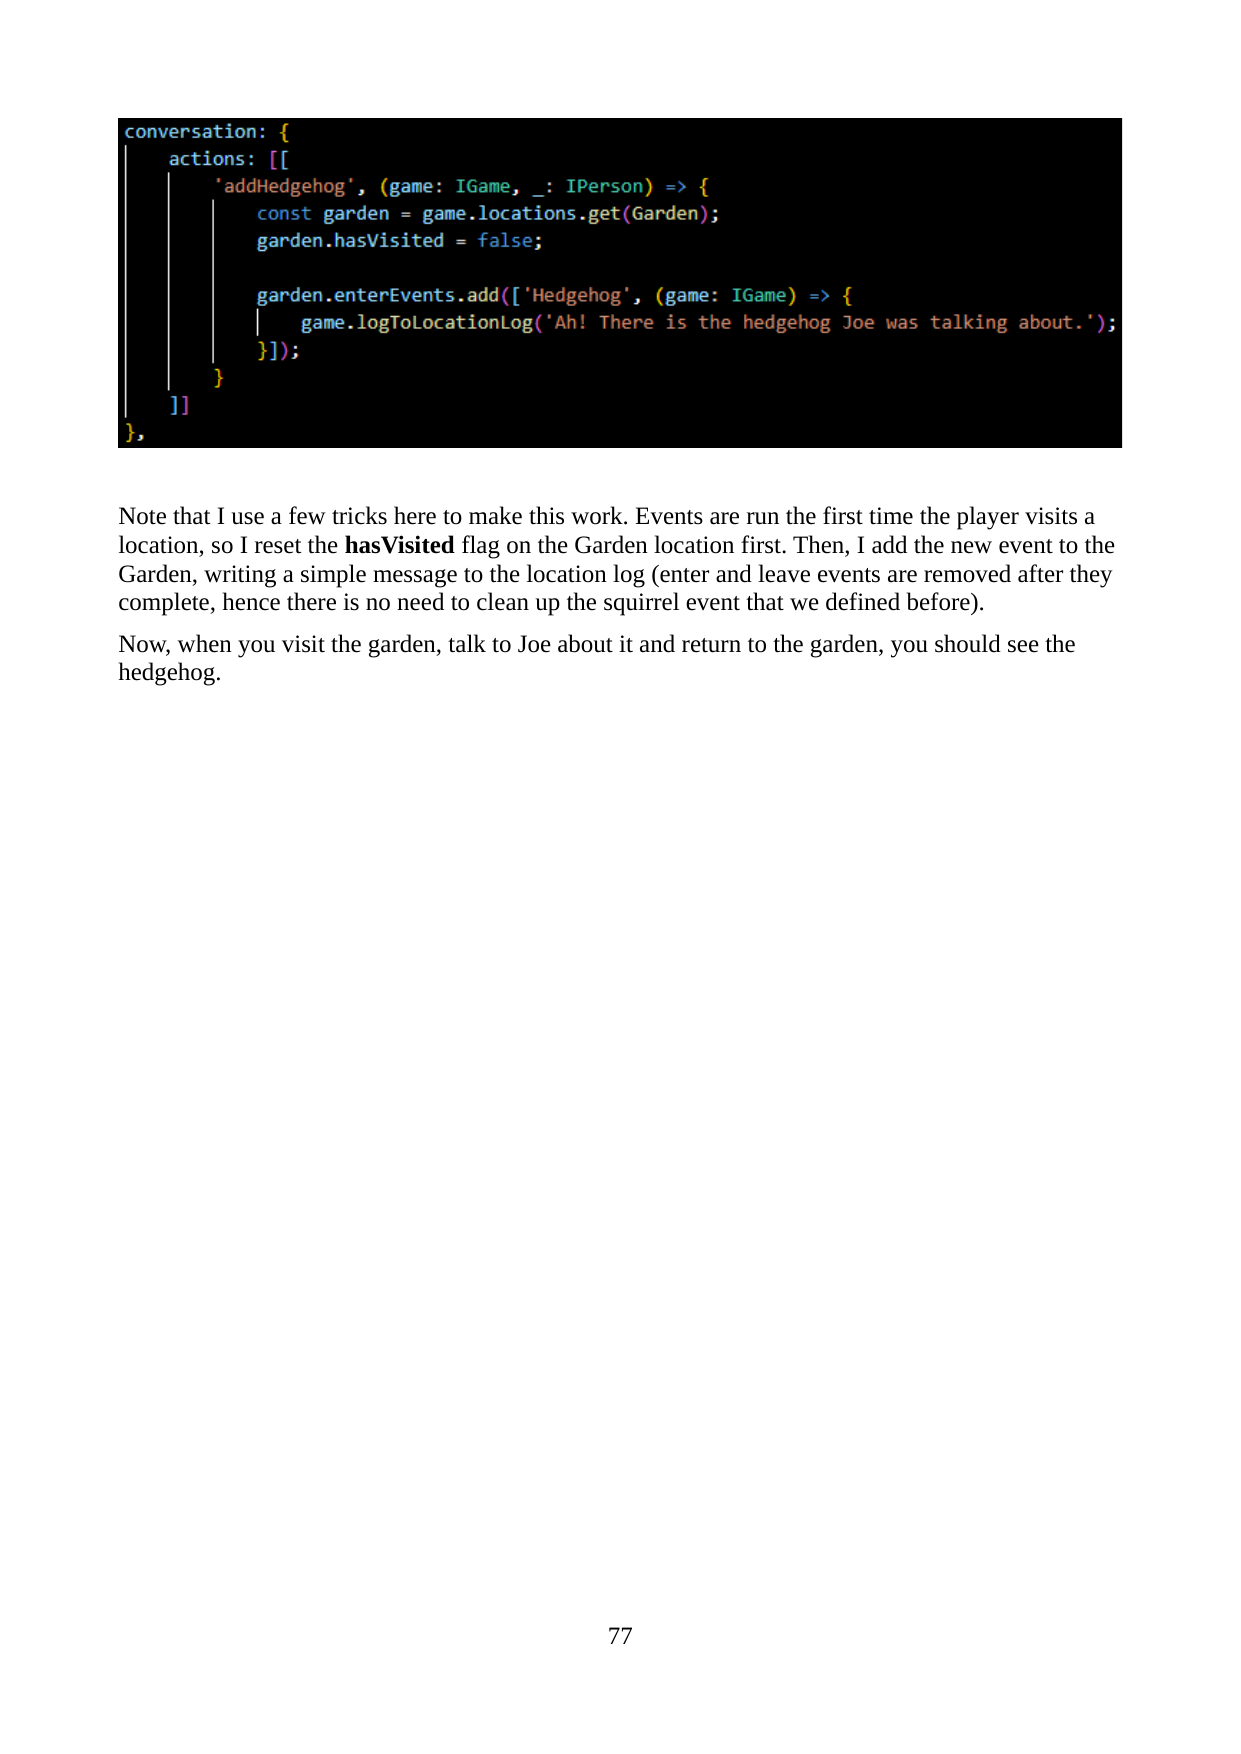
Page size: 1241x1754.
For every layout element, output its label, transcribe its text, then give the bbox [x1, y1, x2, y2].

picture [118, 118, 1123, 448]
text Now, when you visit the garden, talk to Joe about it and return to the garden, you should see the hedgehog. [118, 629, 1122, 686]
text Note that I use a few tricks here to make this work. Events are run the first time the player visits a location, so I reset the hasVisited flag on the Garden location first. Then, I add the new event to the Garden, writing a simple message to the location log (enter and leave events are removed after they complete, hence there is no need to clean up the squirrel event that we defined before). [118, 501, 1122, 616]
